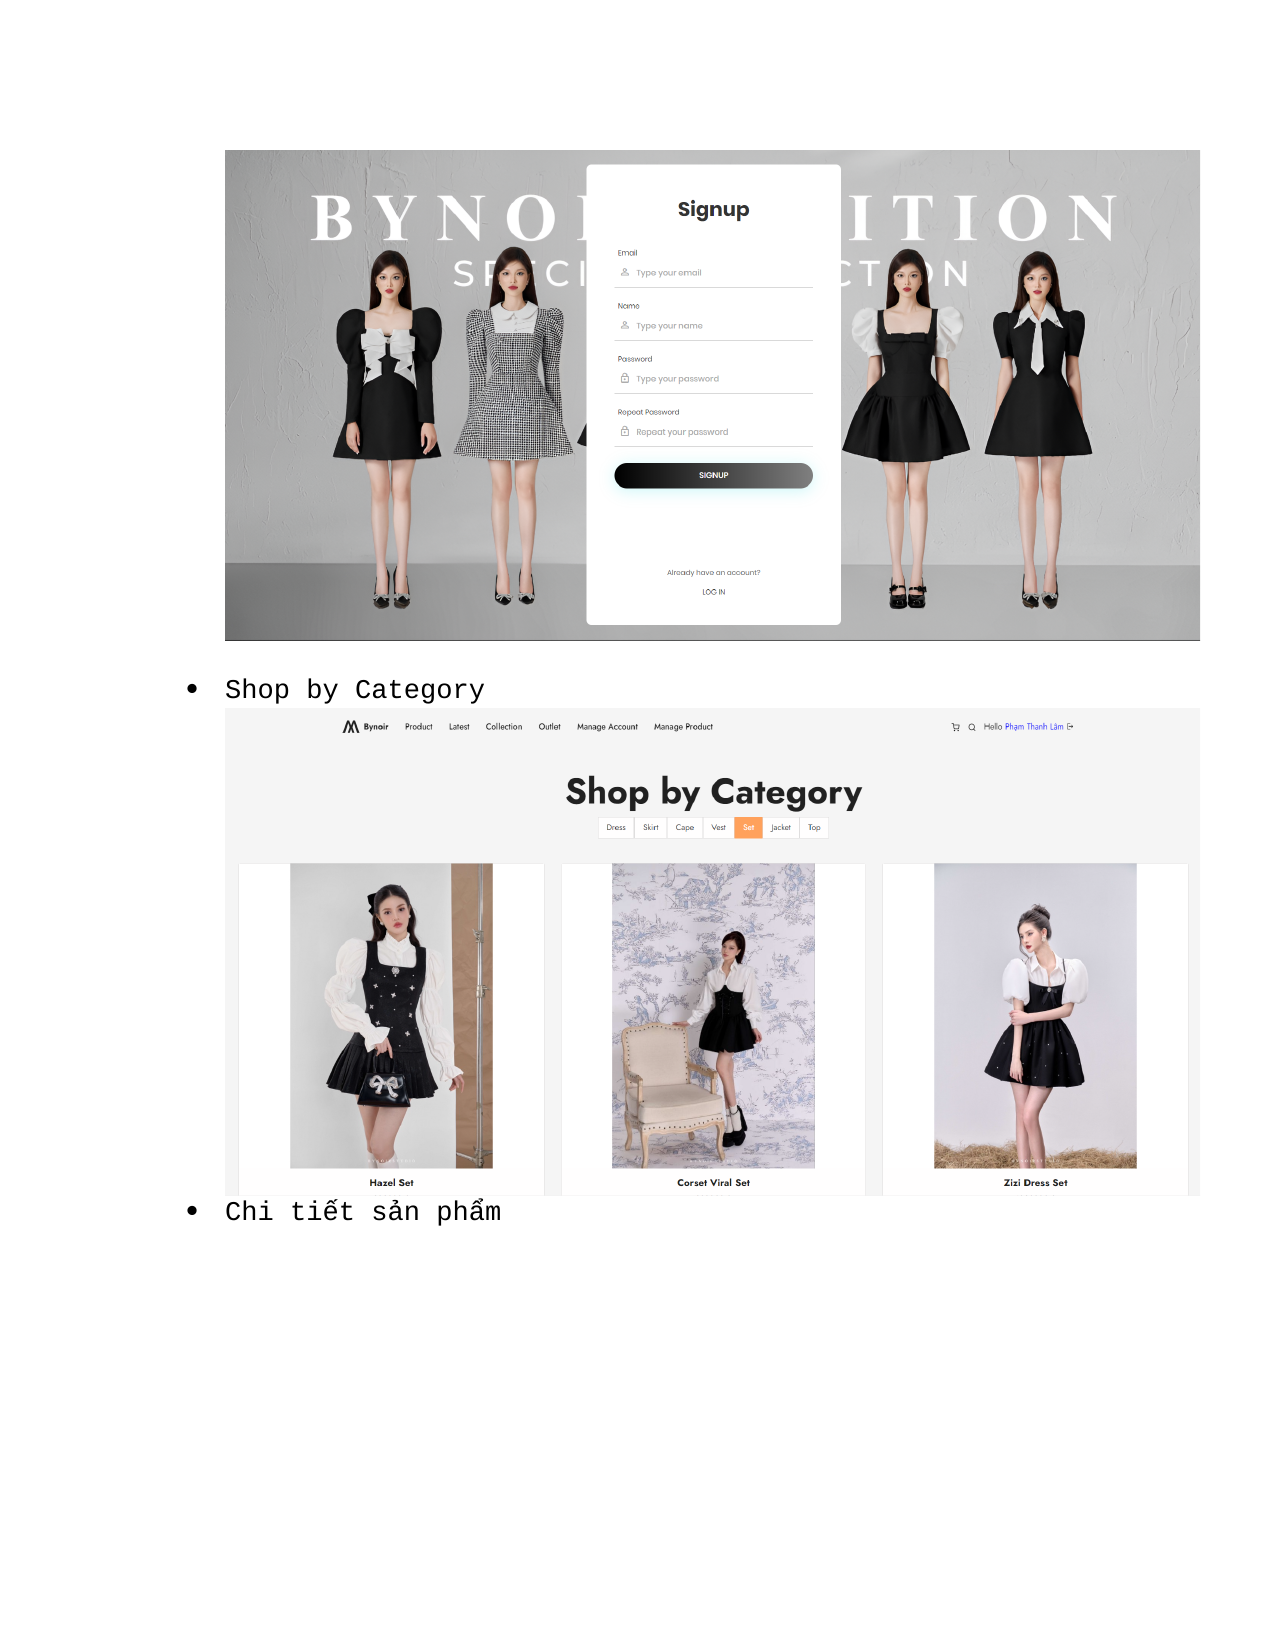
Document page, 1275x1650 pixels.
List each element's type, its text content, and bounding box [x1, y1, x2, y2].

picture [225, 708, 1200, 1196]
list Chi tiết sản phẩm [187, 1198, 1125, 1228]
picture [225, 150, 1200, 641]
list Shop by Category [187, 676, 1125, 707]
